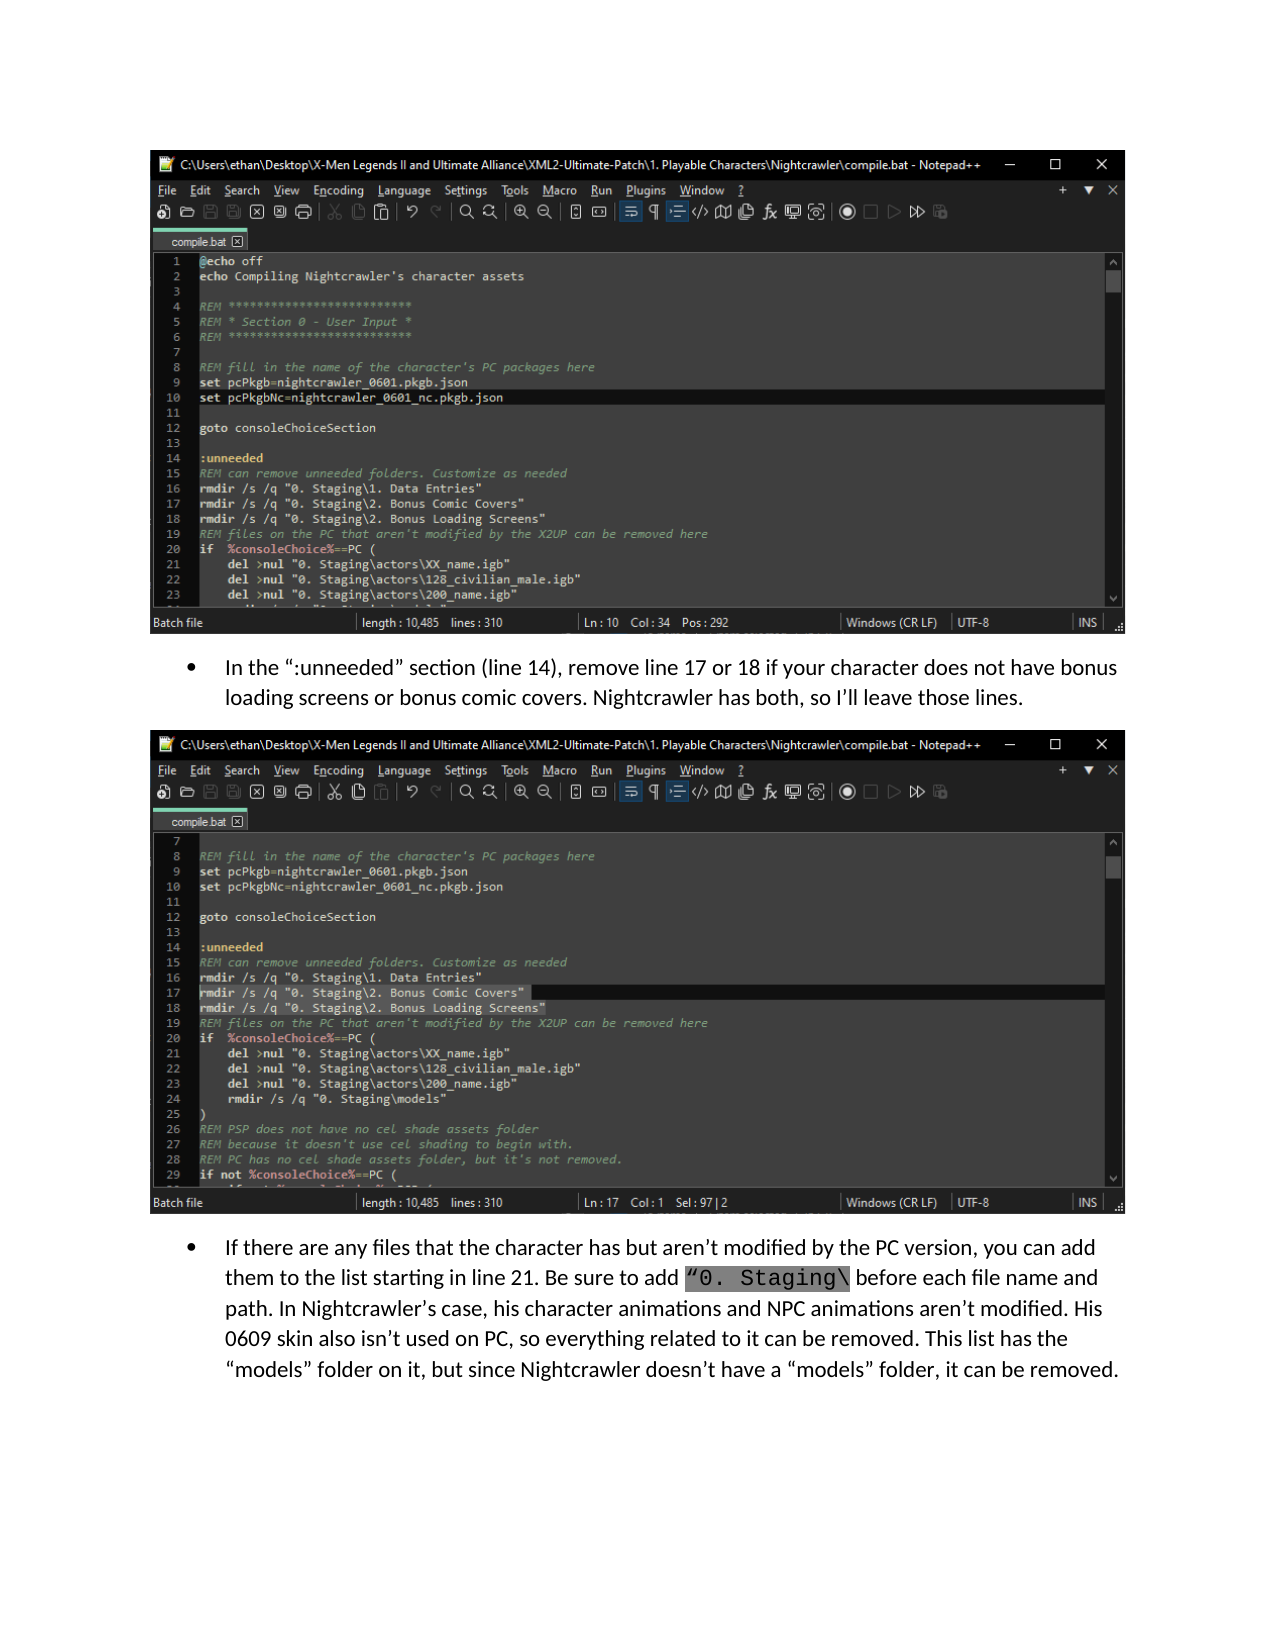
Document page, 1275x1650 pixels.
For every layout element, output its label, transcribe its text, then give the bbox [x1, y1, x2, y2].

list If there are any files that the character has but aren’t modified by the PC version, you can add them to the list starting in line 21. Be sure to add “0. Staging\ before each file name and path. In Nightcrawler’s case, his character animations and NPC animations aren’t modified. His 0609 skin also isn’t used on PC, so everything related to it can be removed. This list has the “models” folder on it, but since Nightcrawler doesn’t have a “models” folder, it can be removed. [187, 1233, 1125, 1383]
list In the “:unneeded” section (line 14), remove line 17 or 18 if your character does not have bonus loading screens or bonus comic covers. Nightcrawler has both, so I’ll leave those lines. [187, 653, 1125, 711]
picture [150, 150, 1125, 634]
picture [150, 730, 1125, 1214]
